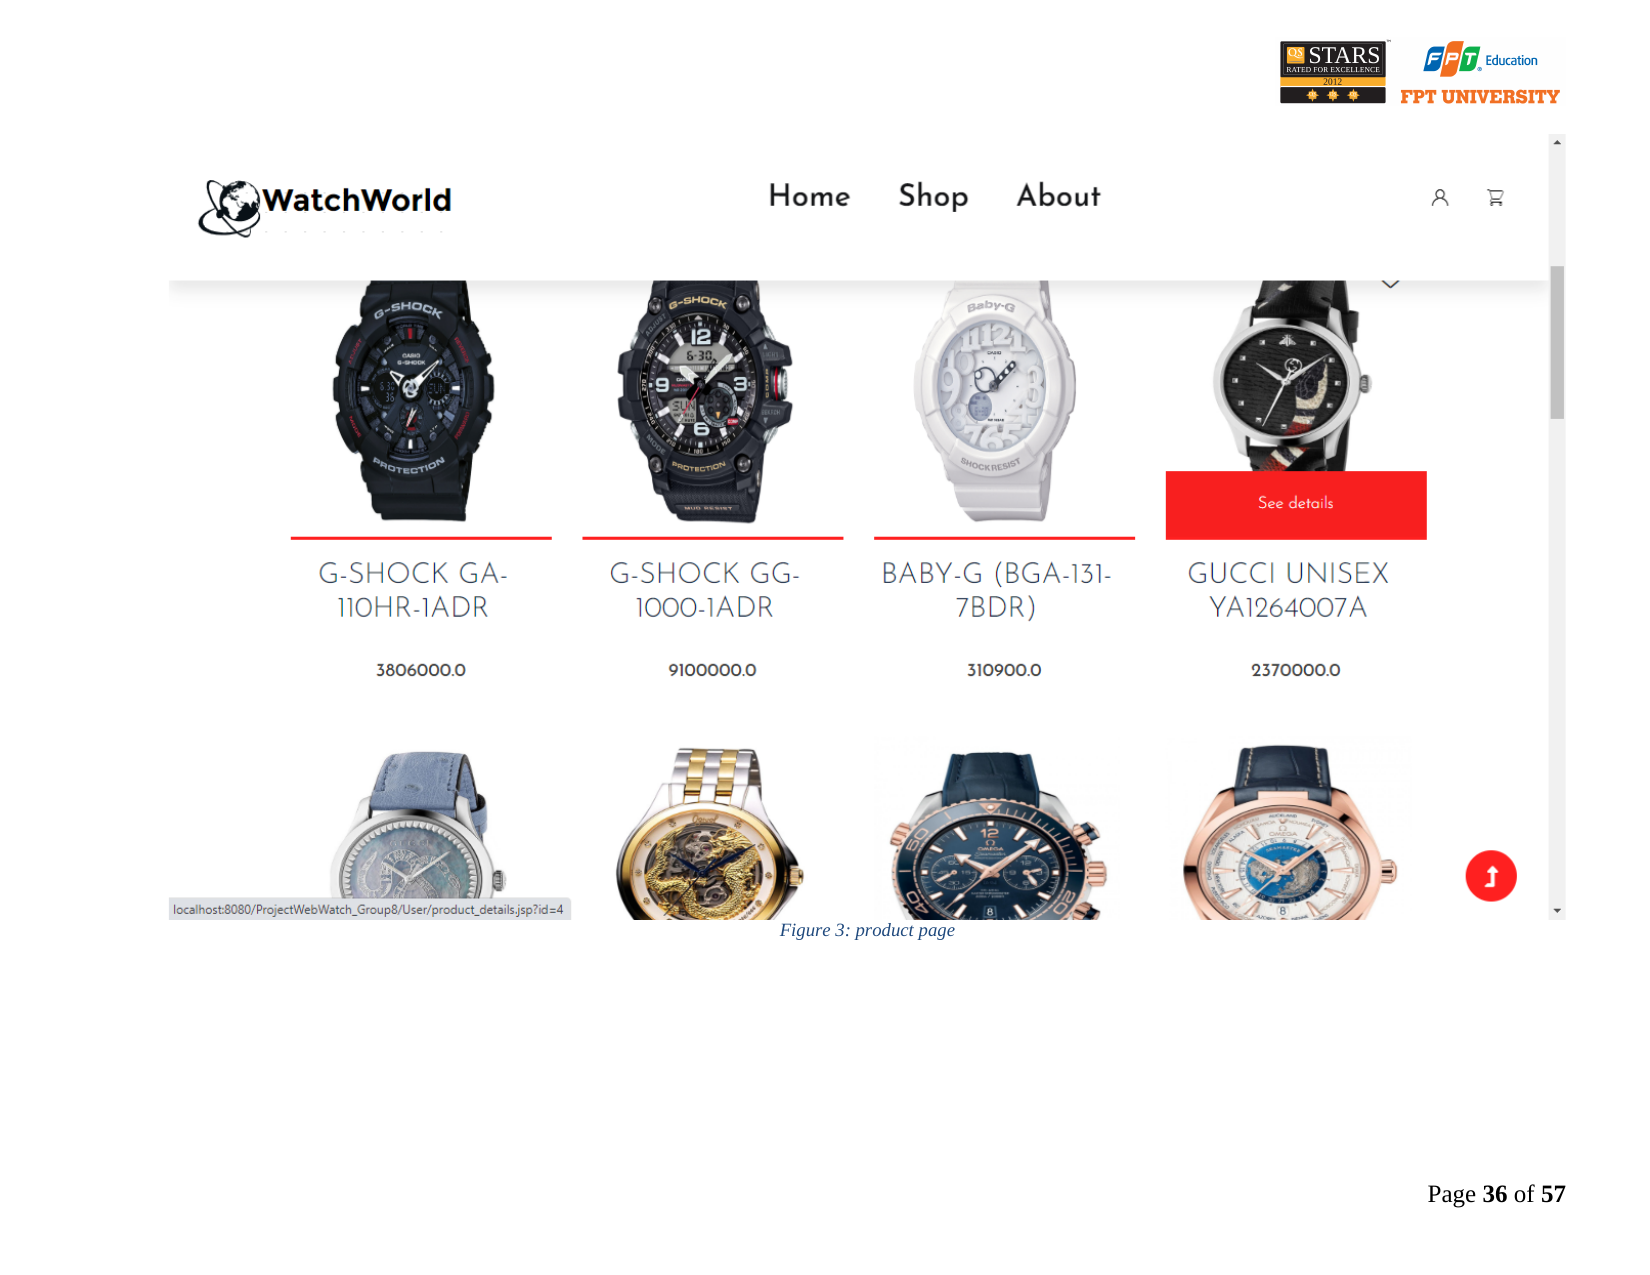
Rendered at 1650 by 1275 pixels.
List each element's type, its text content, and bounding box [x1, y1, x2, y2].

picture [168, 134, 1566, 920]
picture [1274, 37, 1566, 106]
